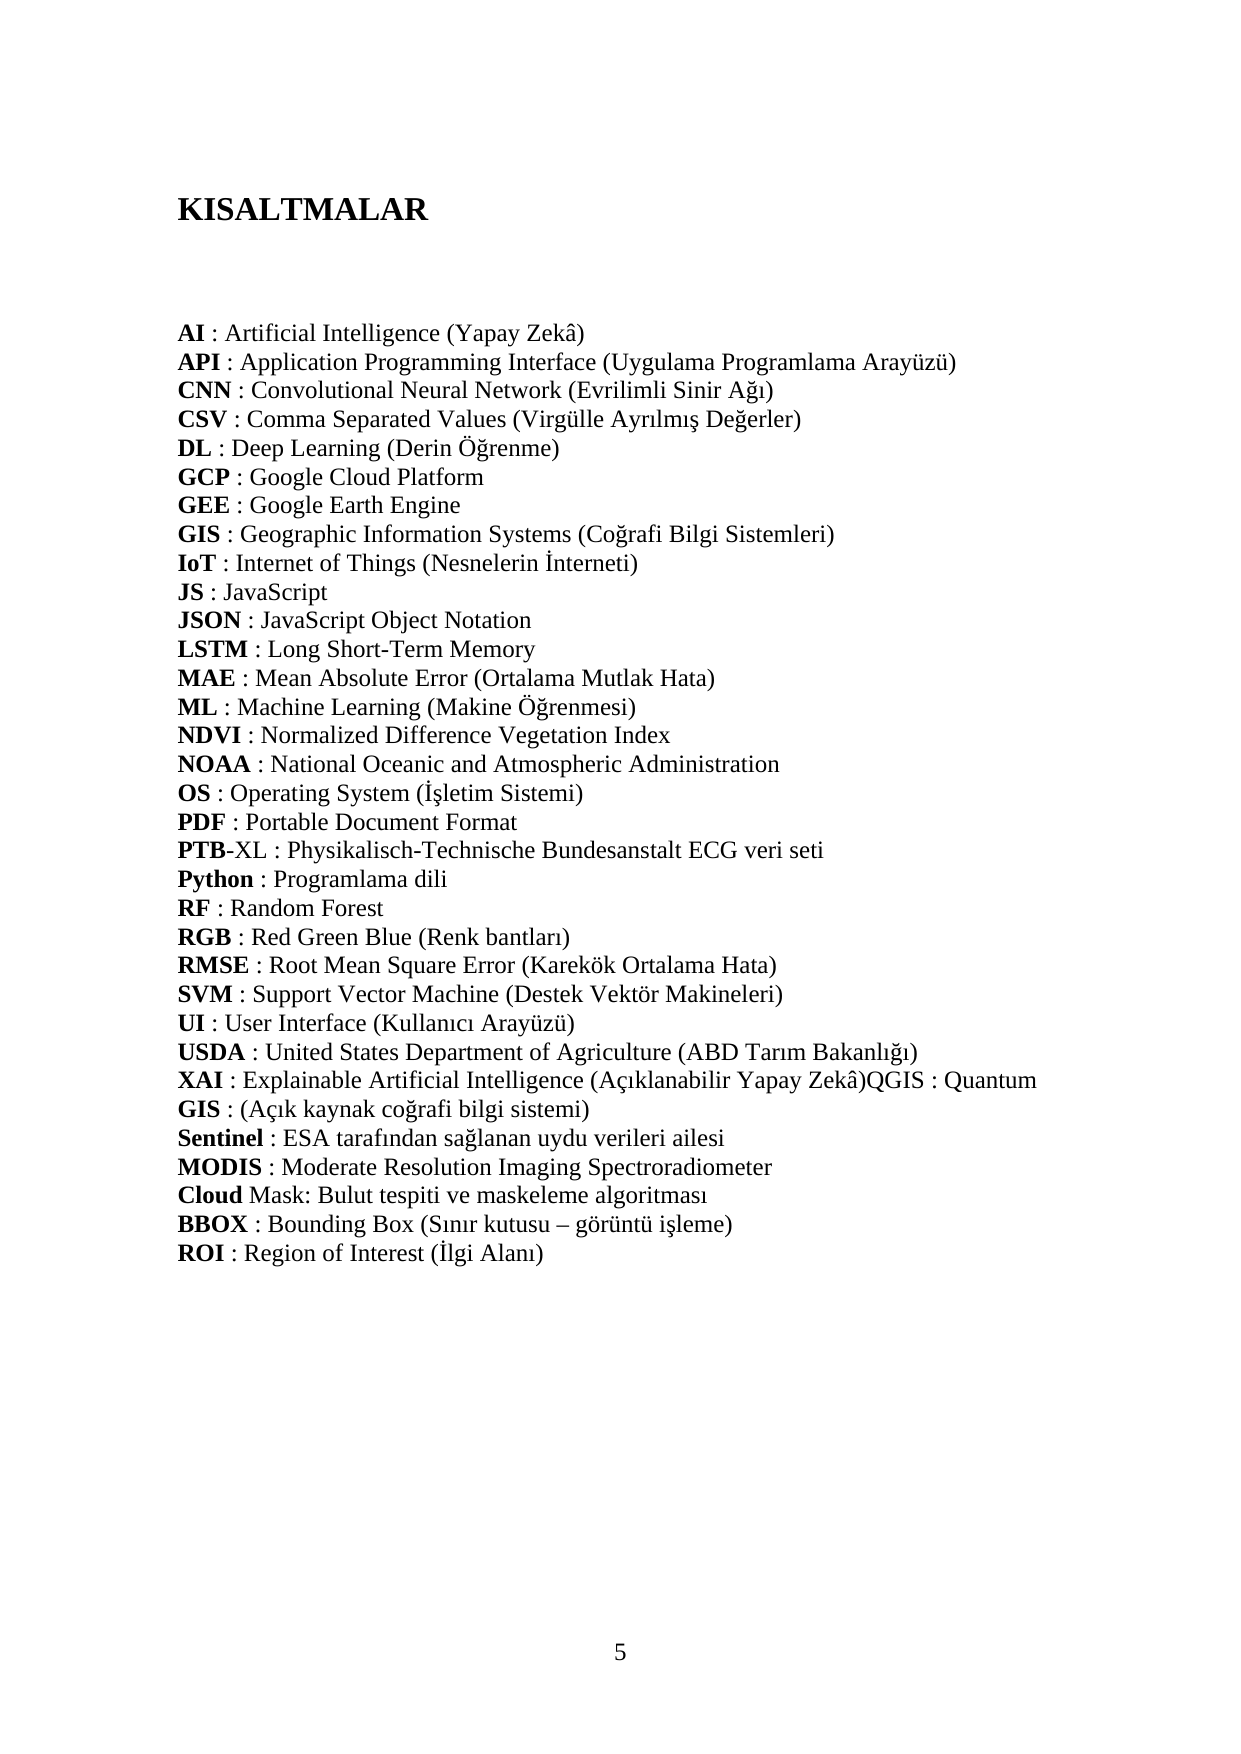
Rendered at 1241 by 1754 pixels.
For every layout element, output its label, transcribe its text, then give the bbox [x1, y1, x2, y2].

text AI : Artificial Intelligence (Yapay Zekâ) API : Application Programming Interface (Uygulama Programlama Arayüzü) CNN : Convolutional Neural Network (Evrilimli Sinir Ağı) CSV : Comma Separated Values (Virgülle Ayrılmış Değerler) DL : Deep Learning (Derin Öğrenme) GCP : Google Cloud Platform GEE : Google Earth Engine GIS : Geographic Information Systems (Coğrafi Bilgi Sistemleri) IoT : Internet of Things (Nesnelerin İnterneti) JS : JavaScript JSON : JavaScript Object Notation LSTM : Long Short-Term Memory MAE : Mean Absolute Error (Ortalama Mutlak Hata) ML : Machine Learning (Makine Öğrenmesi) NDVI : Normalized Difference Vegetation Index NOAA : National Oceanic and Atmospheric Administration OS : Operating System (İşletim Sistemi) PDF : Portable Document Format PTB-XL : Physikalisch-Technische Bundesanstalt ECG veri seti Python : Programlama dili RF : Random Forest RGB : Red Green Blue (Renk bantları) RMSE : Root Mean Square Error (Karekök Ortalama Hata) SVM : Support Vector Machine (Destek Vektör Makineleri) UI : User Interface (Kullanıcı Arayüzü) USDA : United States Department of Agriculture (ABD Tarım Bakanlığı) XAI : Explainable Artificial Intelligence (Açıklanabilir Yapay Zekâ)QGIS : Quantum GIS : (Açık kaynak coğrafi bilgi sistemi) Sentinel : ESA tarafından sağlanan uydu verileri ailesi MODIS : Moderate Resolution Imaging Spectroradiometer Cloud Mask: Bulut tespiti ve maskeleme algoritması BBOX : Bounding Box (Sınır kutusu – görüntü işleme) ROI : Region of Interest (İlgi Alanı) [177, 318, 1063, 1267]
text KISALTMALAR [177, 190, 1063, 228]
